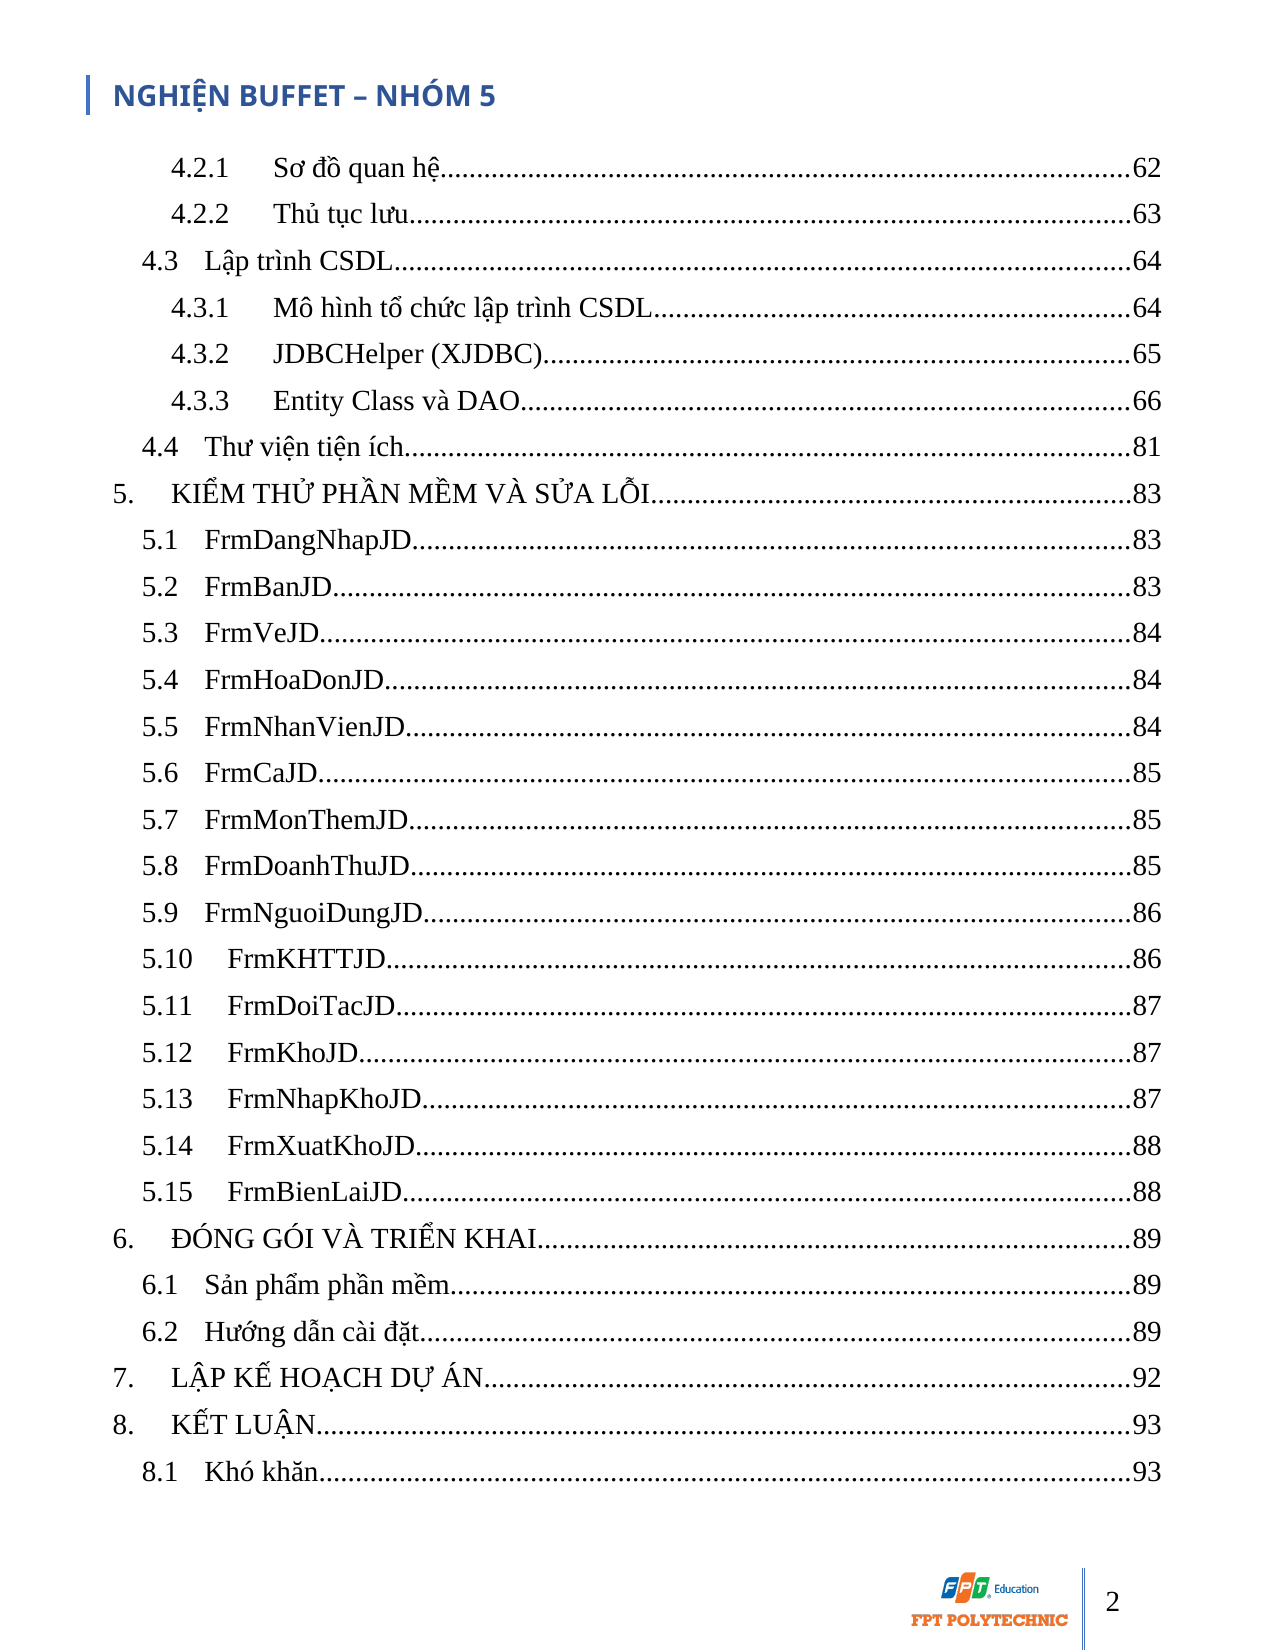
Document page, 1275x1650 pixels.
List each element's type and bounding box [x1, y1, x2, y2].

picture [906, 1567, 1073, 1631]
